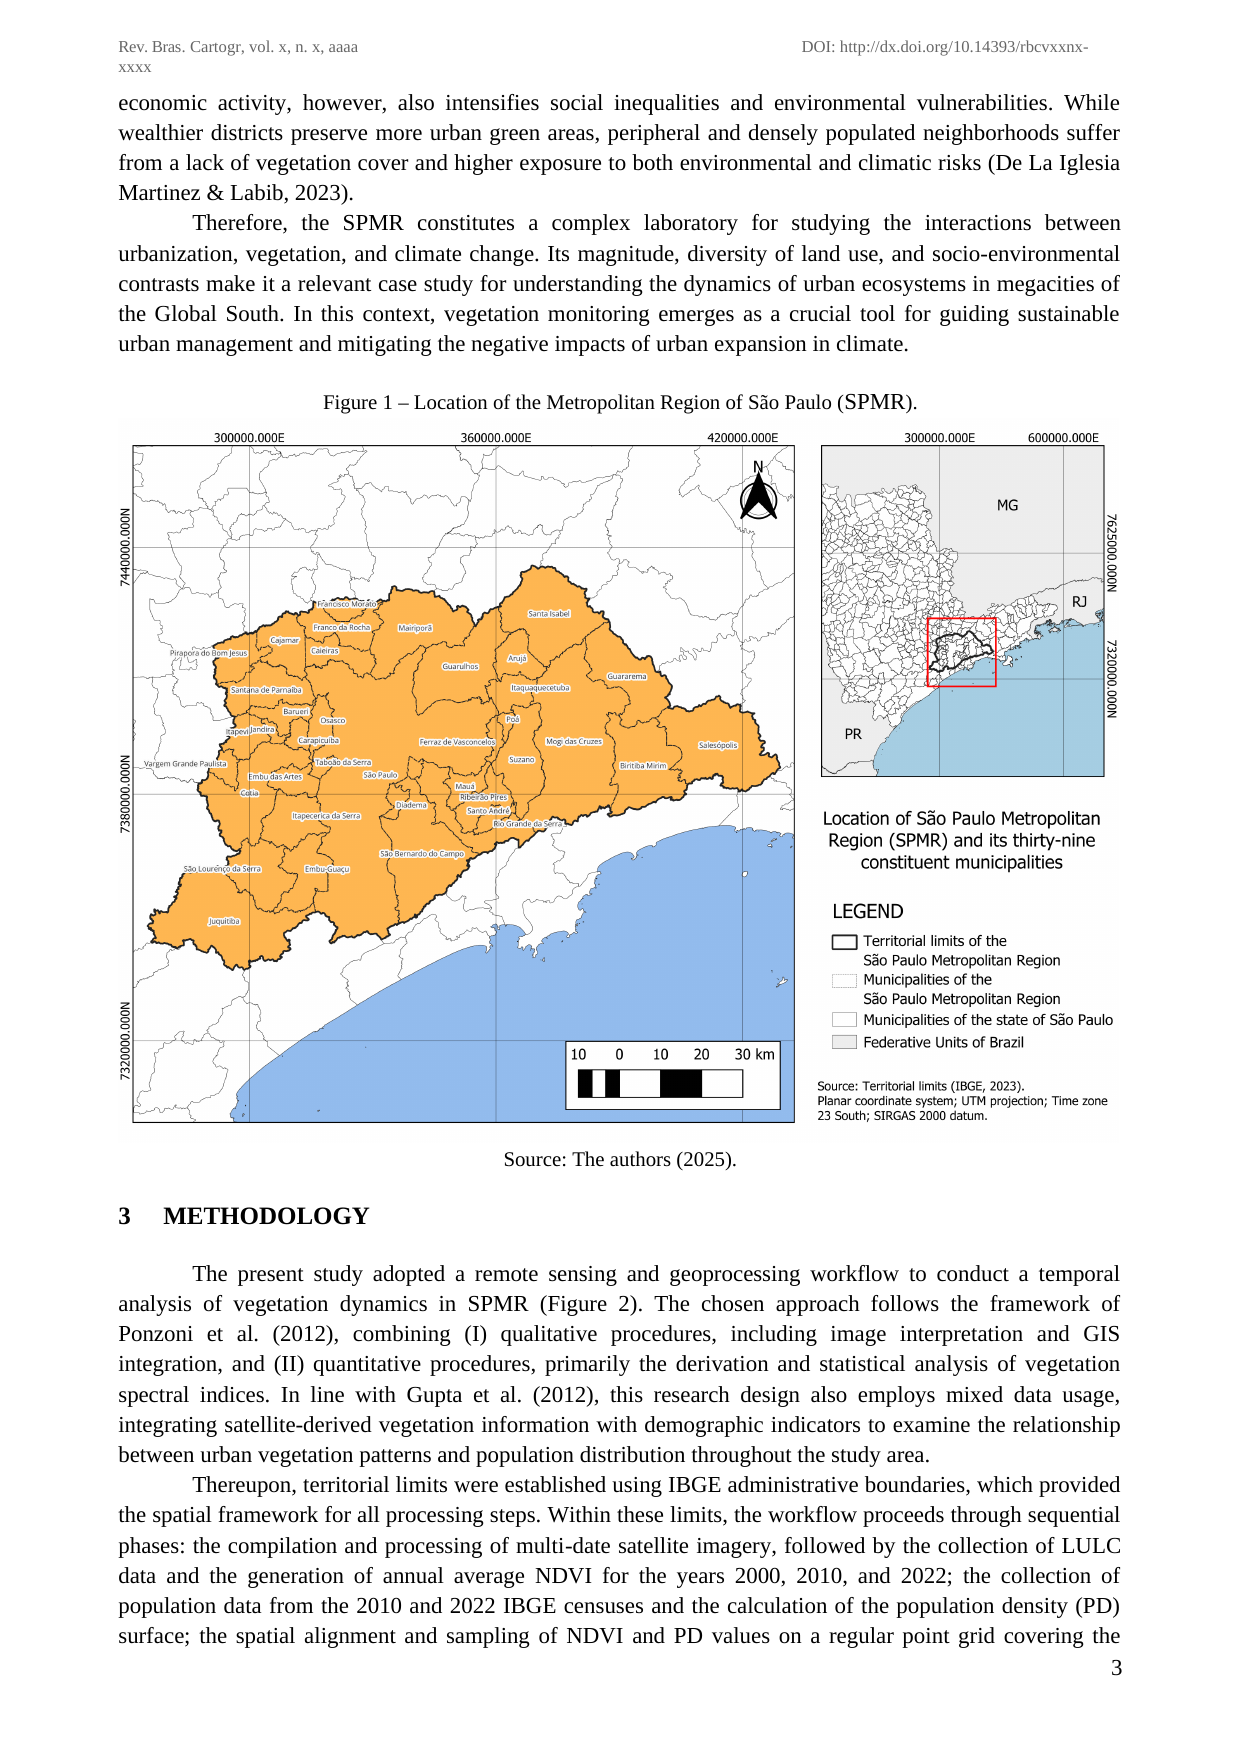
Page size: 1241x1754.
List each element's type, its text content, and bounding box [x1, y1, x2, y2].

subtitle METHODOLOGY [118, 1201, 1122, 1230]
text Figure 1 – Location of the Metropolitan Region of São Paulo (SPMR). [118, 388, 1122, 414]
picture [118, 418, 1119, 1143]
text The present study adopted a remote sensing and geoprocessing workflow to conduct a temporal analysis of vegetation dynamics in SPMR (Figure 2). The chosen approach follows the framework of Ponzoni et al. (2012), combining (I) qualitative procedures, including image interpretation and GIS integration, and (II) quantitative procedures, primarily the derivation and statistical analysis of vegetation spectral indices. In line with Gupta et al. (2012), this research design also employs mixed data usage, integrating satellite-derived vegetation information with demographic indicators to examine the relationship between urban vegetation patterns and population distribution throughout the study area. [118, 1260, 1122, 1467]
text Source: The authors (2025). [118, 1147, 1122, 1171]
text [118, 1471, 1122, 1649]
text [118, 89, 1122, 206]
text Therefore, the SPMR constitutes a complex laboratory for studying the interactions between urbanization, vegetation, and climate change. Its magnitude, diversity of land use, and socio-environmental contrasts make it a relevant case study for understanding the dynamics of urban ecosystems in megacities of the Global South. In this context, vegetation monitoring emerges as a crucial tool for guiding sustainable urban management and mitigating the negative impacts of urban expansion in climate. [118, 209, 1122, 357]
